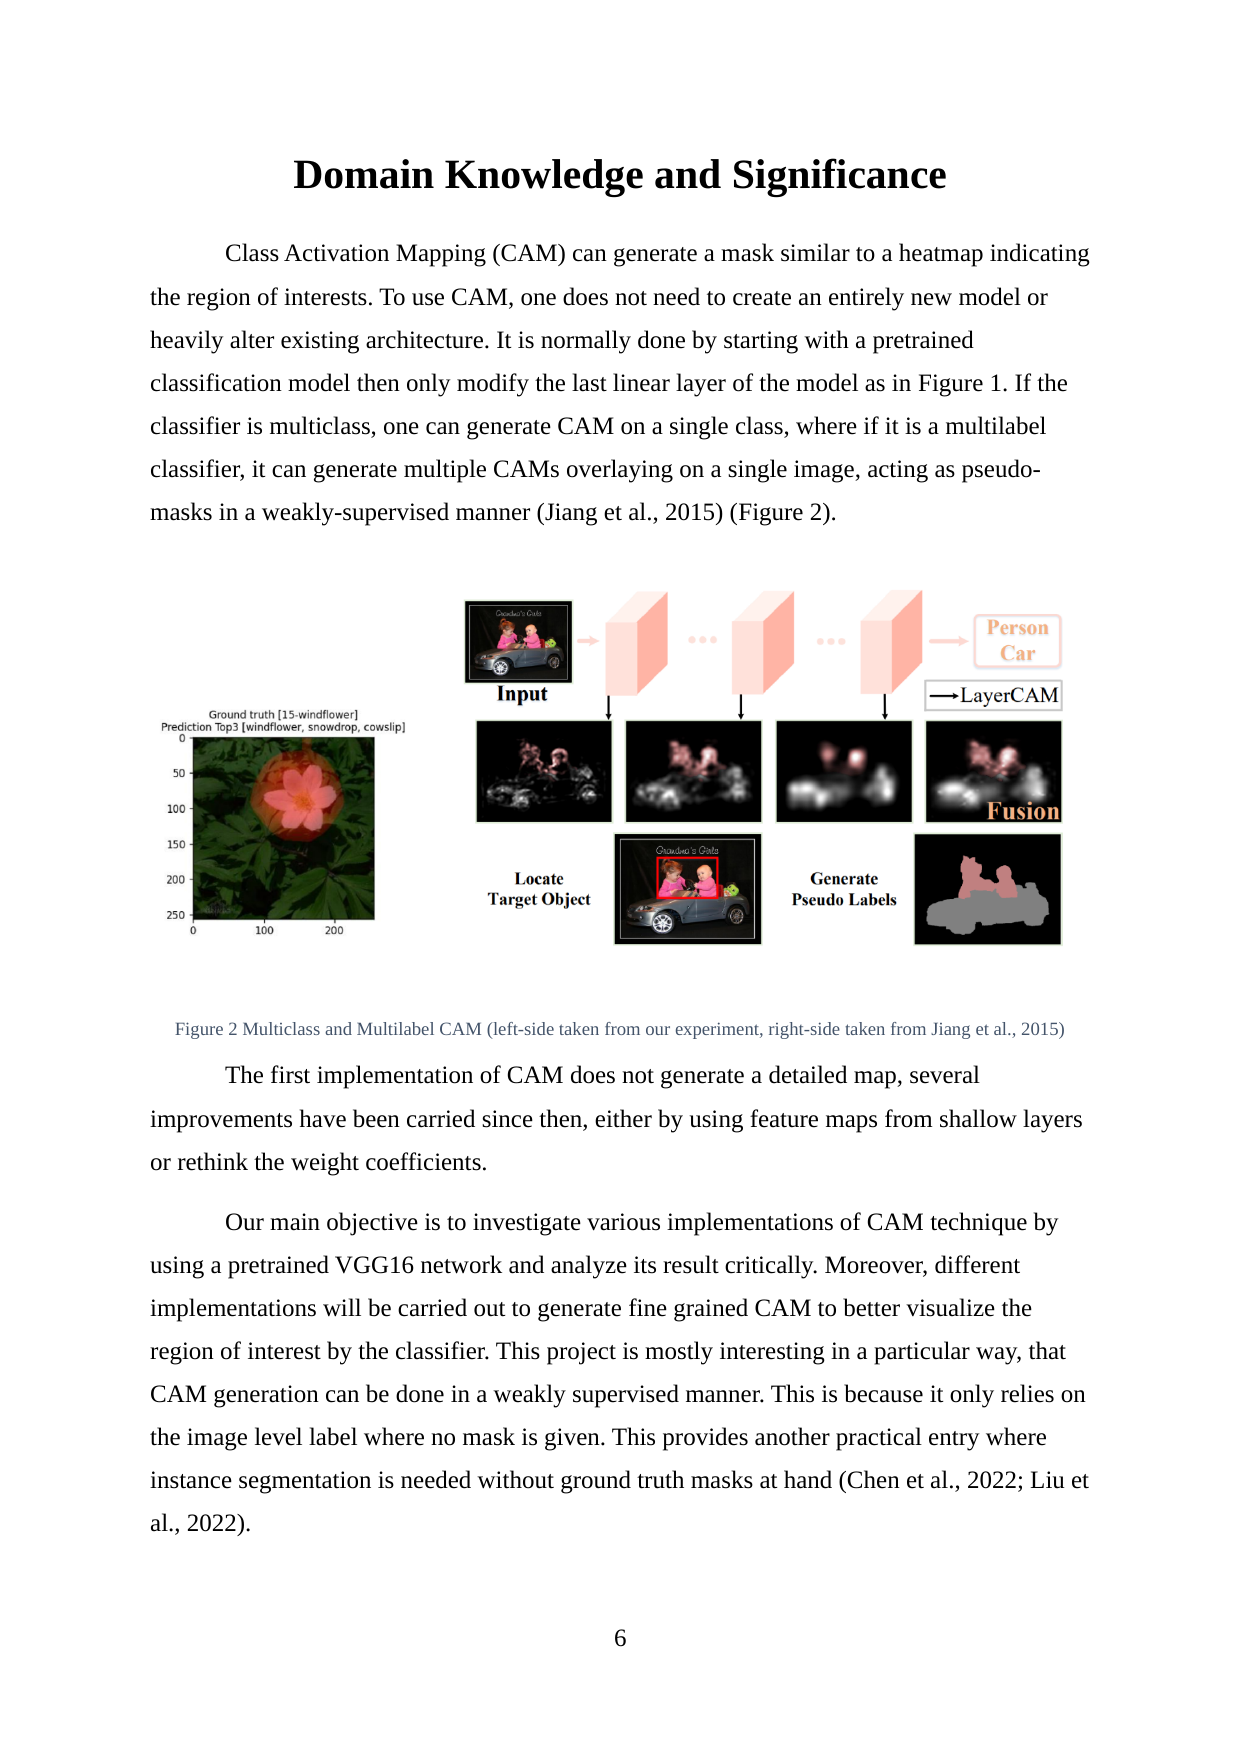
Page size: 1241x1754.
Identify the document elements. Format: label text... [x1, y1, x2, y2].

text Class Activation Mapping (CAM) can generate a mask similar to a heatmap indicating the region of interests. To use CAM, one does not need to create an entirely new model or heavily alter existing architecture. It is normally done by starting with a pretrained classification model then only modify the last linear layer of the model as in Figure 1. If the classifier is multiclass, one can generate CAM on a single class, where if it is a multilabel classifier, it can generate multiple CAMs overlaying on a single image, acting as pseudo-masks in a weakly-supervised manner (Jiang et al., 2015) (Figure 2). [150, 238, 1090, 526]
text Figure 2 Multiclass and Multilabel CAM (left-side taken from our experiment, right-side taken from Jiang et al., 2015) [150, 1018, 1090, 1040]
text The first implementation of CAM does not generate a detailed map, several improvements have been carried since then, either by using feature maps from shallow layers or rethink the weight coefficients. [150, 1061, 1090, 1176]
text Our main objective is to investigate various implementations of CAM technique by using a pretrained VGG16 network and analyze its result critically. Moreover, different implementations will be carried out to generate fine grained CAM to better visualize the region of interest by the classifier. This project is mostly interesting in a particular way, that CAM generation can be done in a weakly supervised manner. This is because it only relies on the image level label where no mask is given. This provides another practical entry where instance segmentation is needed without ground truth masks at hand (Chen et al., 2022; Liu et al., 2022). [150, 1207, 1090, 1537]
picture [150, 557, 1091, 988]
text Domain Knowledge and Significance [150, 150, 1090, 198]
